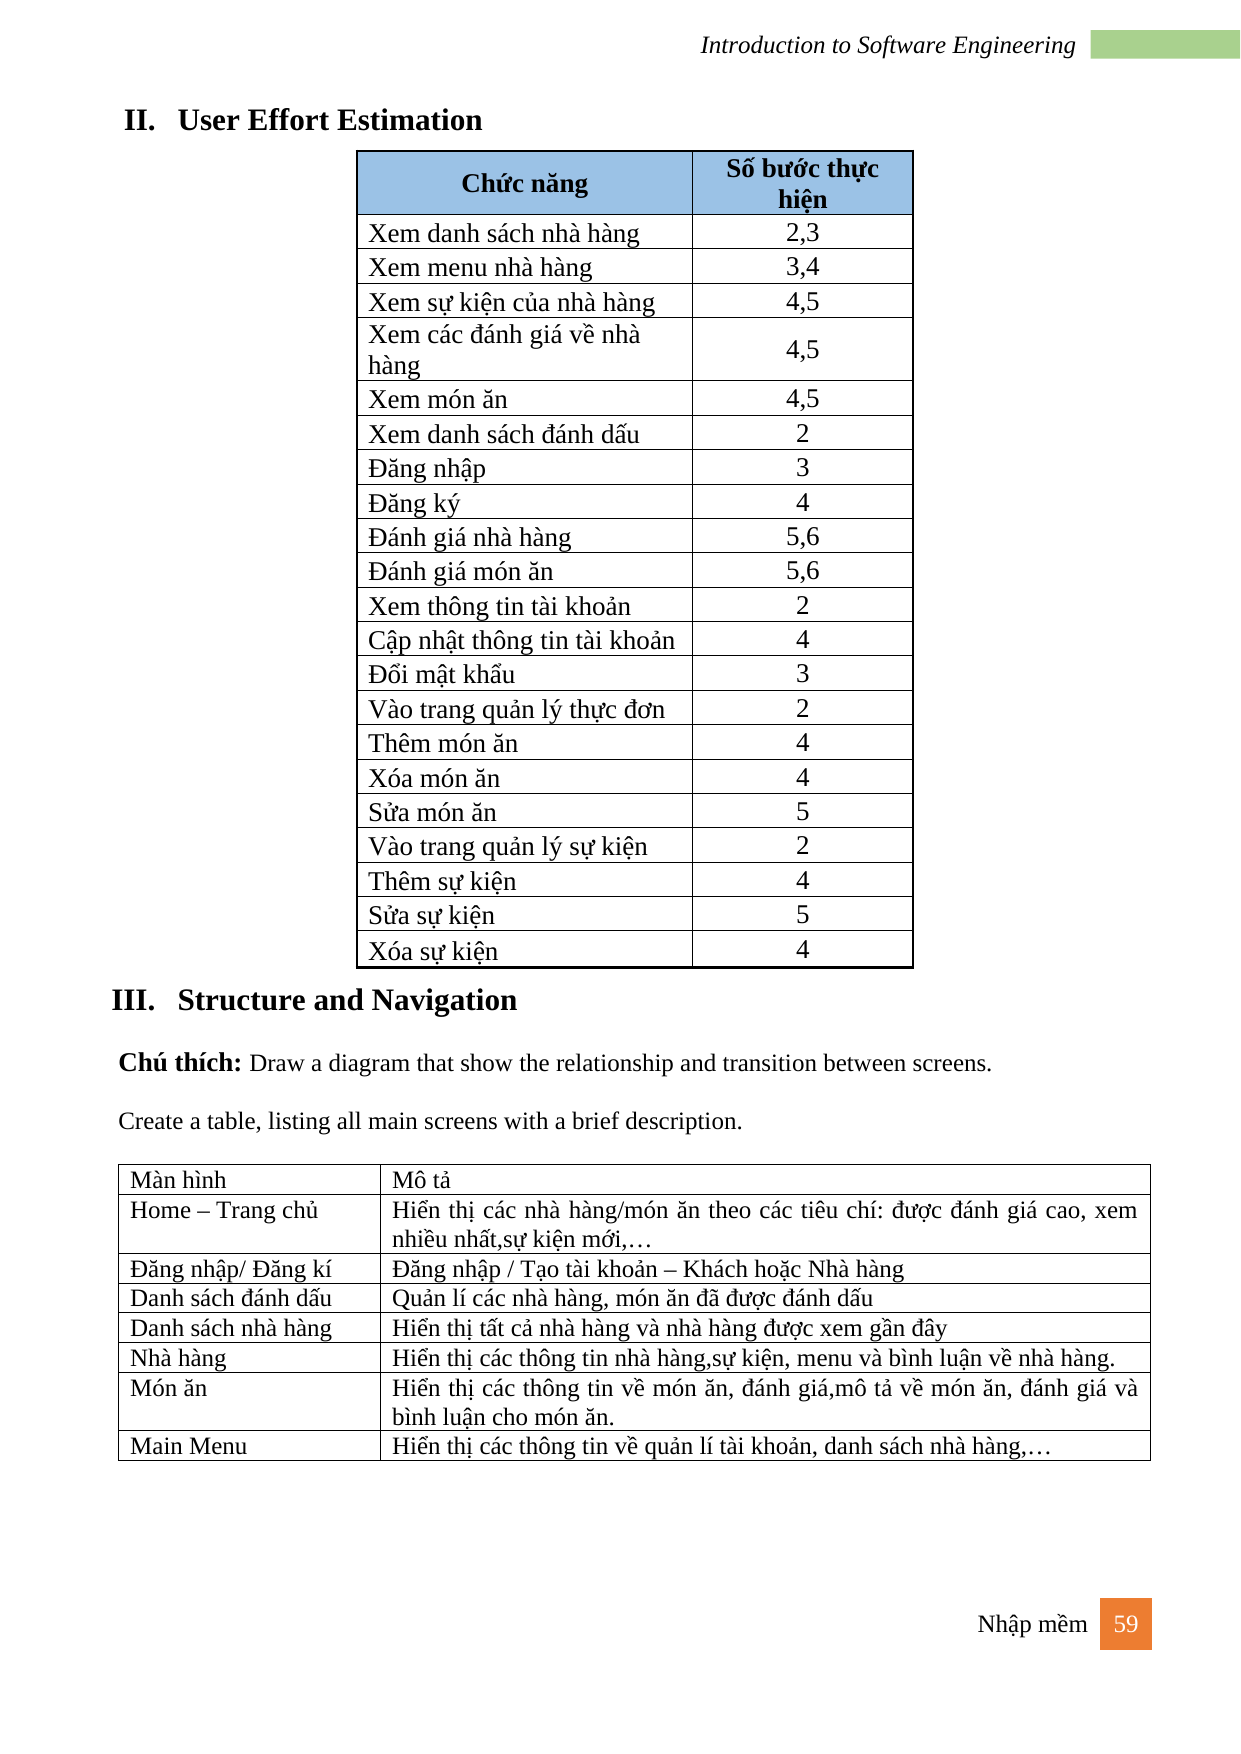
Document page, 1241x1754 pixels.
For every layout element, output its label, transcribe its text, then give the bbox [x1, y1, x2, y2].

table_cell Hiển thị các thông tin về quản lí tài khoản, danh sách nhà hàng,… [381, 1431, 1150, 1460]
table_cell 4 [693, 760, 912, 793]
table_cell 4 [693, 931, 912, 966]
table_header Mô tả [381, 1165, 1150, 1194]
table_cell Sửa món ăn [358, 794, 692, 827]
list User Effort Estimation [156, 101, 1152, 137]
table_cell Hiển thị tất cả nhà hàng và nhà hàng được xem gần đây [381, 1313, 1150, 1342]
table_cell Xem món ăn [358, 381, 692, 415]
table_cell 5 [693, 897, 912, 930]
table_cell Hiển thị các thông tin nhà hàng,sự kiện, menu và bình luận về nhà hàng. [381, 1343, 1150, 1372]
table_cell 4,5 [693, 284, 912, 317]
table_cell Sửa sự kiện [358, 897, 692, 930]
text Chú thích: Draw a diagram that show the relationship and transition between screens. [118, 1046, 1152, 1077]
table_cell 2,3 [693, 215, 912, 248]
table_cell Đăng nhập / Tạo tài khoản – Khách hoặc Nhà hàng [381, 1254, 1150, 1282]
table_cell 3 [693, 656, 912, 690]
table_cell Hiển thị các thông tin về món ăn, đánh giá,mô tả về món ăn, đánh giá và bình luận cho món ăn. [381, 1373, 1150, 1430]
table_cell 2 [693, 416, 912, 449]
table_cell Thêm món ăn [358, 725, 692, 758]
table_cell Đăng nhập/ Đăng kí [119, 1254, 380, 1282]
table_cell Danh sách nhà hàng [119, 1313, 380, 1342]
table_cell Home – Trang chủ [119, 1195, 380, 1253]
table_cell 4,5 [693, 318, 912, 380]
table_cell Vào trang quản lý thực đơn [358, 691, 692, 724]
table_cell 3,4 [693, 249, 912, 283]
table_cell Quản lí các nhà hàng, món ăn đã được đánh dấu [381, 1284, 1150, 1312]
table_cell Đăng nhập [358, 450, 692, 483]
table_cell Xem thông tin tài khoản [358, 588, 692, 621]
table_cell Xem sự kiện của nhà hàng [358, 284, 692, 317]
table_cell Danh sách đánh dấu [119, 1284, 380, 1312]
table_cell 5,6 [693, 553, 912, 587]
table_cell Xem các đánh giá về nhà hàng [358, 318, 692, 380]
table_cell Xóa sự kiện [358, 931, 692, 966]
table_cell 3 [693, 450, 912, 483]
table_cell Đăng ký [358, 485, 692, 518]
table_cell Vào trang quản lý sự kiện [358, 828, 692, 862]
table_cell Xem menu nhà hàng [358, 249, 692, 283]
table_cell Thêm sự kiện [358, 863, 692, 896]
table_cell Main Menu [119, 1431, 380, 1460]
table_cell Đánh giá nhà hàng [358, 519, 692, 552]
table_cell 2 [693, 828, 912, 862]
table_cell 5,6 [693, 519, 912, 552]
table_cell Đánh giá món ăn [358, 553, 692, 587]
table_cell Món ăn [119, 1373, 380, 1430]
list Structure and Navigation [155, 981, 1152, 1017]
table_cell 5 [693, 794, 912, 827]
table_header Màn hình [119, 1165, 380, 1194]
table_cell 4 [693, 863, 912, 896]
table_cell Đổi mật khẩu [358, 656, 692, 690]
table_cell 4,5 [693, 381, 912, 415]
table_cell Xem danh sách đánh dấu [358, 416, 692, 449]
table_cell 4 [693, 485, 912, 518]
table_cell Nhà hàng [119, 1343, 380, 1372]
table_cell Xóa món ăn [358, 760, 692, 793]
table_cell 2 [693, 588, 912, 621]
table_header Chức năng [358, 152, 692, 214]
table_cell 4 [693, 622, 912, 655]
table_cell Xem danh sách nhà hàng [358, 215, 692, 248]
table_header Số bước thực hiện [693, 152, 912, 214]
table_cell Hiển thị các nhà hàng/món ăn theo các tiêu chí: được đánh giá cao, xem nhiều nhất,sự kiện mới,… [381, 1195, 1150, 1253]
table_cell 4 [693, 725, 912, 758]
table_cell 2 [693, 691, 912, 724]
text Create a table, listing all main screens with a brief description. [118, 1106, 1152, 1135]
table_cell Cập nhật thông tin tài khoản [358, 622, 692, 655]
